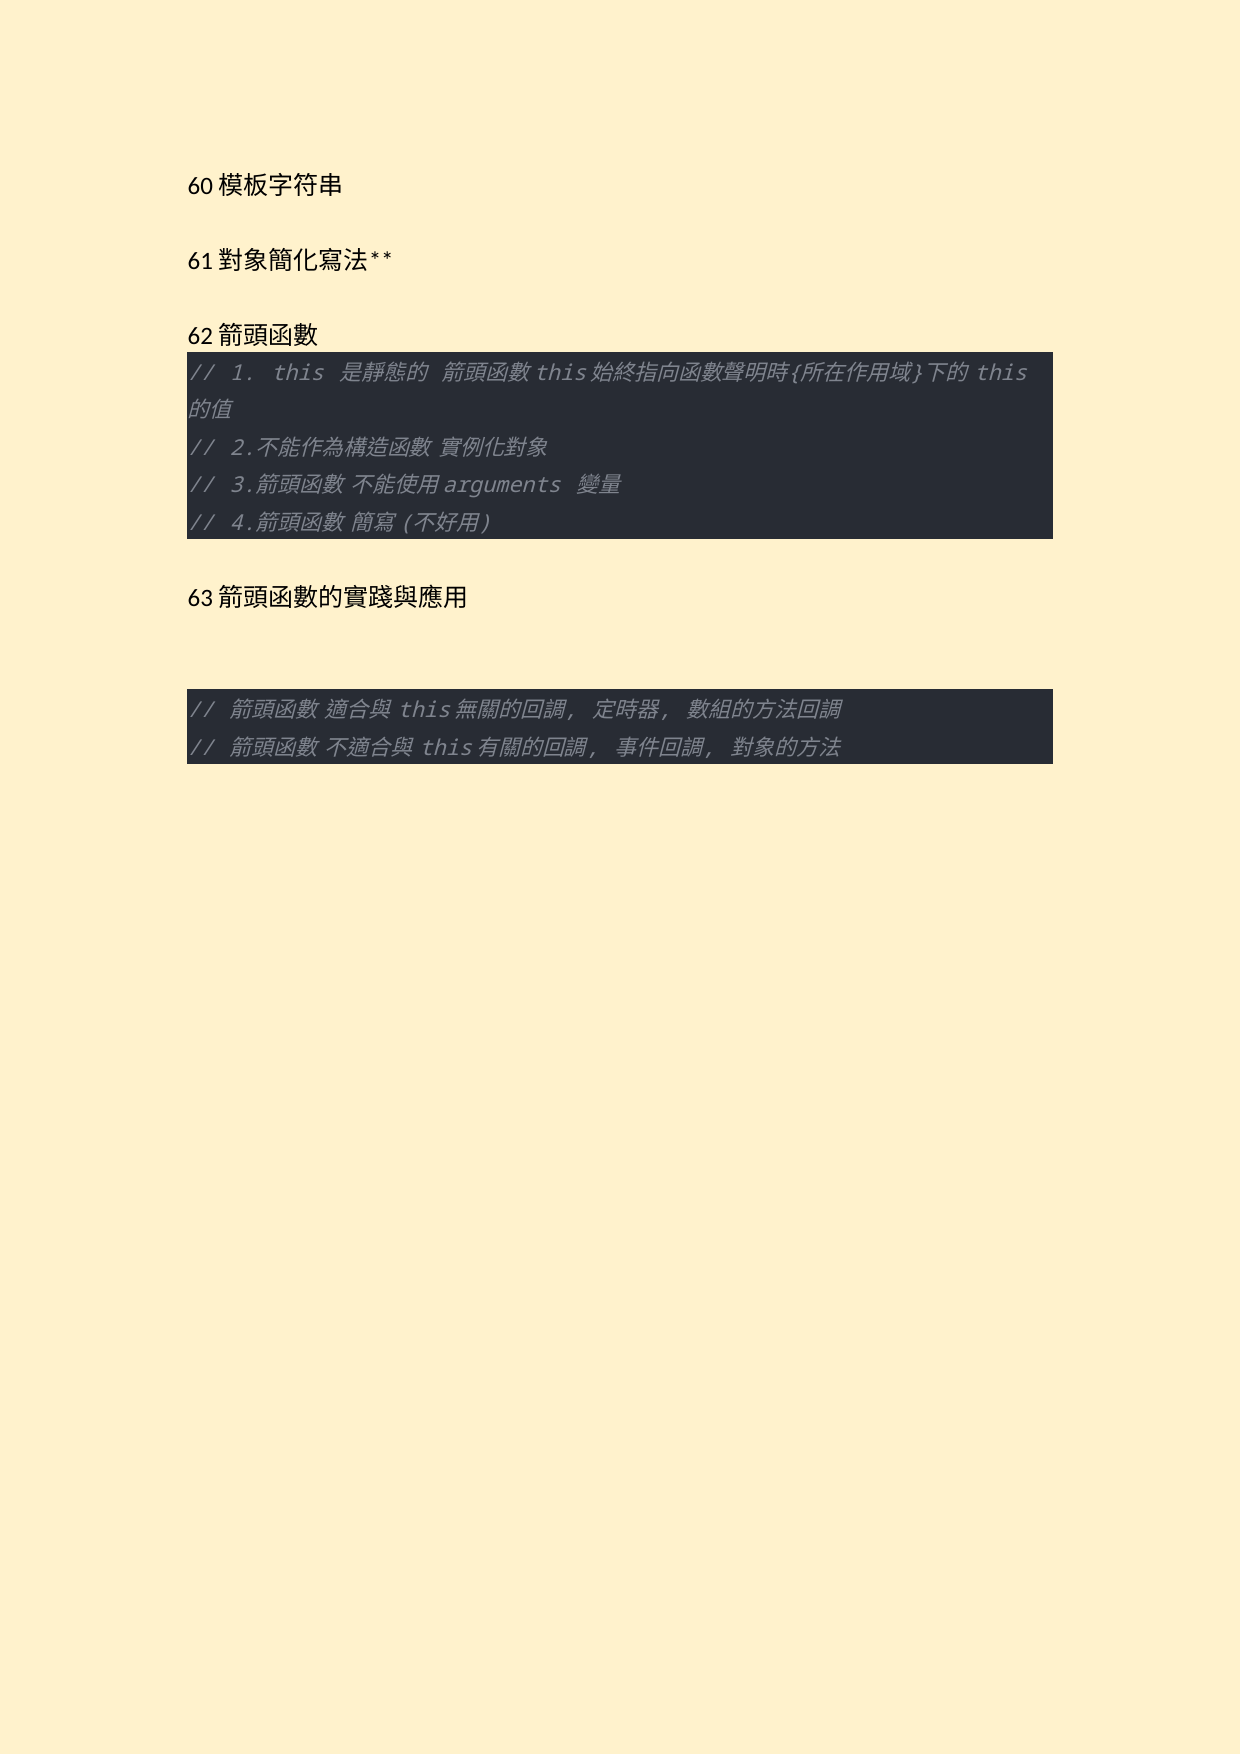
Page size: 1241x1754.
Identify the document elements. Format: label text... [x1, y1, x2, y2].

text 61 對象簡化寫法** [187, 239, 1053, 277]
text 63 箭頭函數的實踐與應用 [187, 577, 1053, 614]
text // 1. this 是靜態的 箭頭函數this始終指向函數聲明時{所在作用域}下的 this的值 [187, 352, 1053, 427]
text // 2.不能作為構造函數 實例化對象 [187, 427, 1053, 464]
text 62 箭頭函數 [187, 314, 1053, 352]
text 60 模板字符串 [187, 164, 1053, 202]
text // 箭頭函數 不適合與 this有關的回調, 事件回調, 對象的方法 [187, 727, 1053, 764]
text // 箭頭函數 適合與 this無關的回調, 定時器, 數組的方法回調 [187, 689, 1053, 727]
text // 4.箭頭函數 簡寫 (不好用) [187, 502, 1053, 539]
text // 3.箭頭函數 不能使用arguments 變量 [187, 464, 1053, 502]
